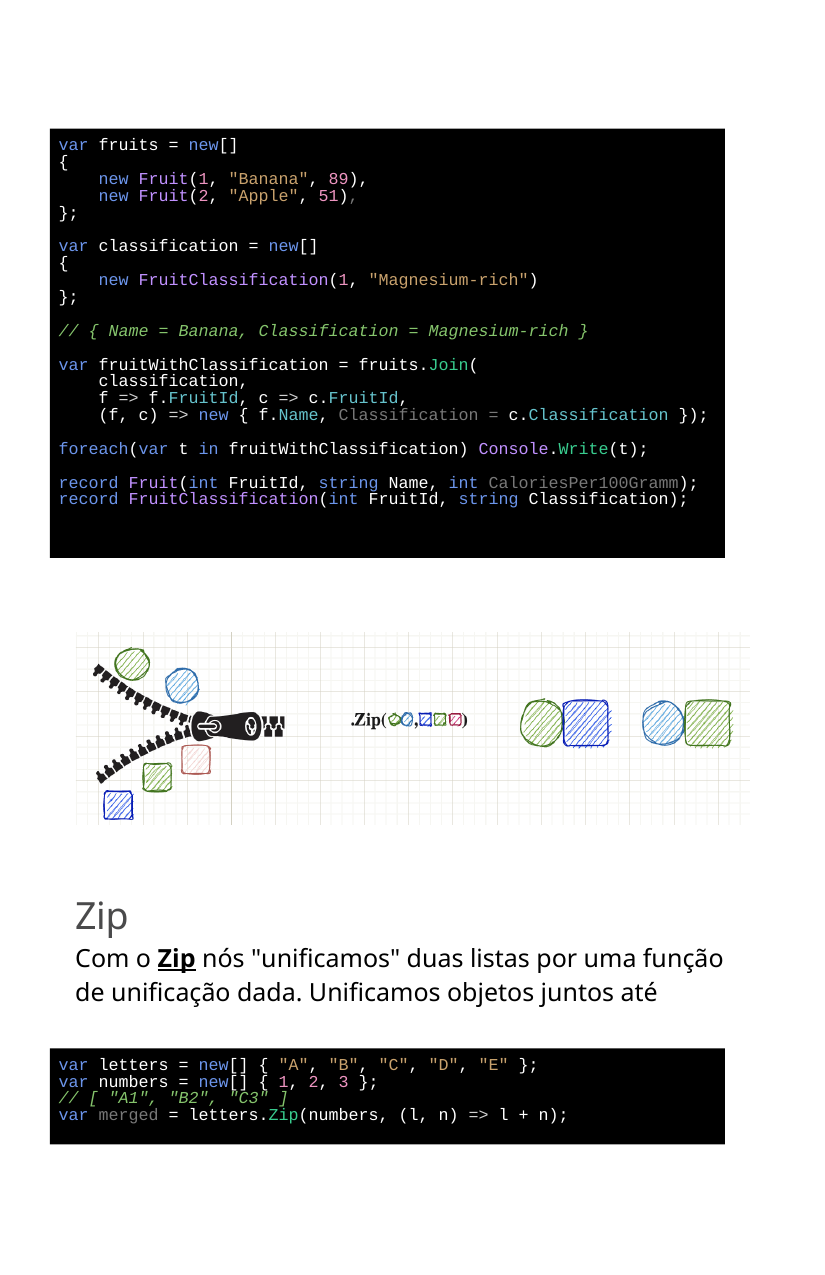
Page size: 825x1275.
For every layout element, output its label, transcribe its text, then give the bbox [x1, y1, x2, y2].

text Zip [75, 104, 750, 632]
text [75, 940, 750, 1008]
text Zip [75, 825, 750, 940]
picture [75, 632, 750, 825]
